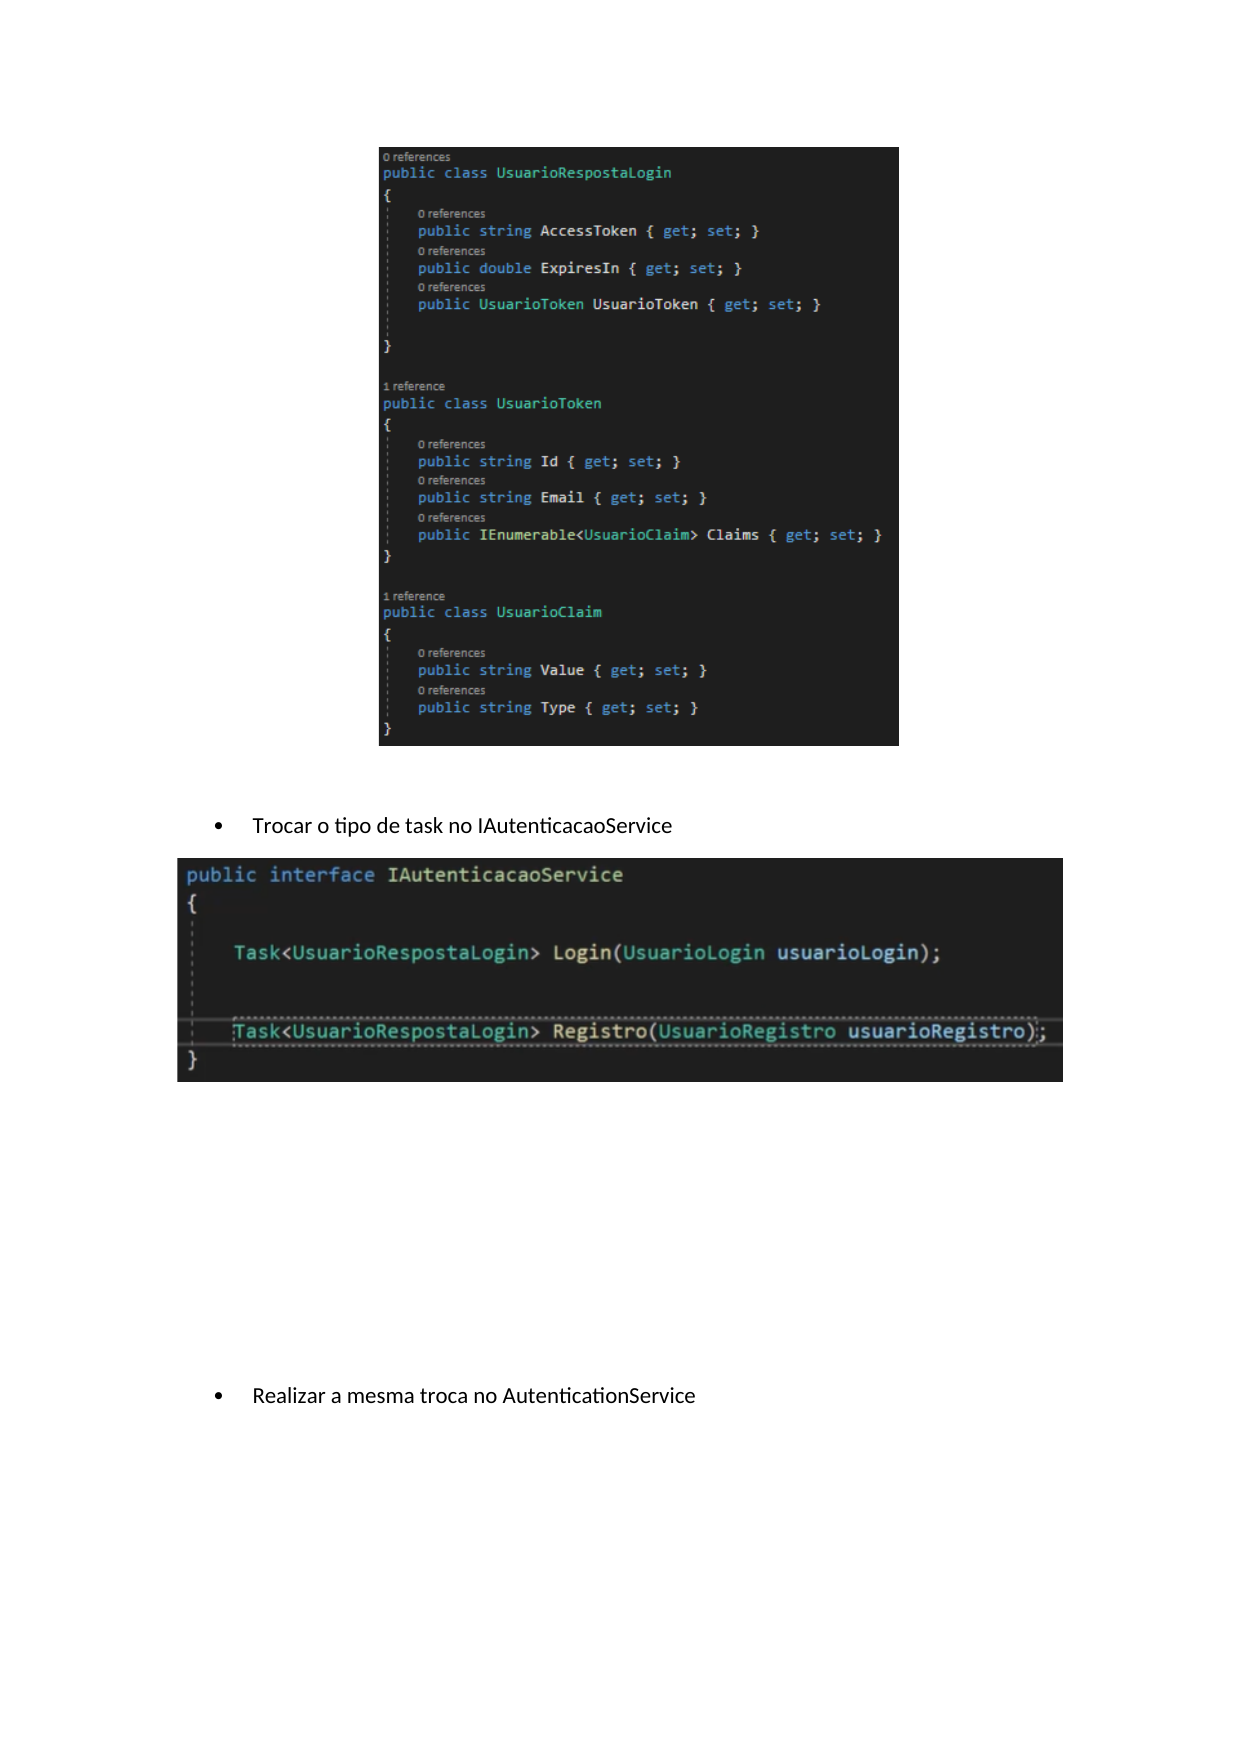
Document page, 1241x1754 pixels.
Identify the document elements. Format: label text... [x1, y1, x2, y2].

picture [378, 147, 899, 746]
list Trocar o tipo de task no IAutenticacaoService [215, 812, 1063, 840]
list Realizar a mesma troca no AutenticationService [215, 1381, 1063, 1409]
picture [177, 858, 1063, 1082]
